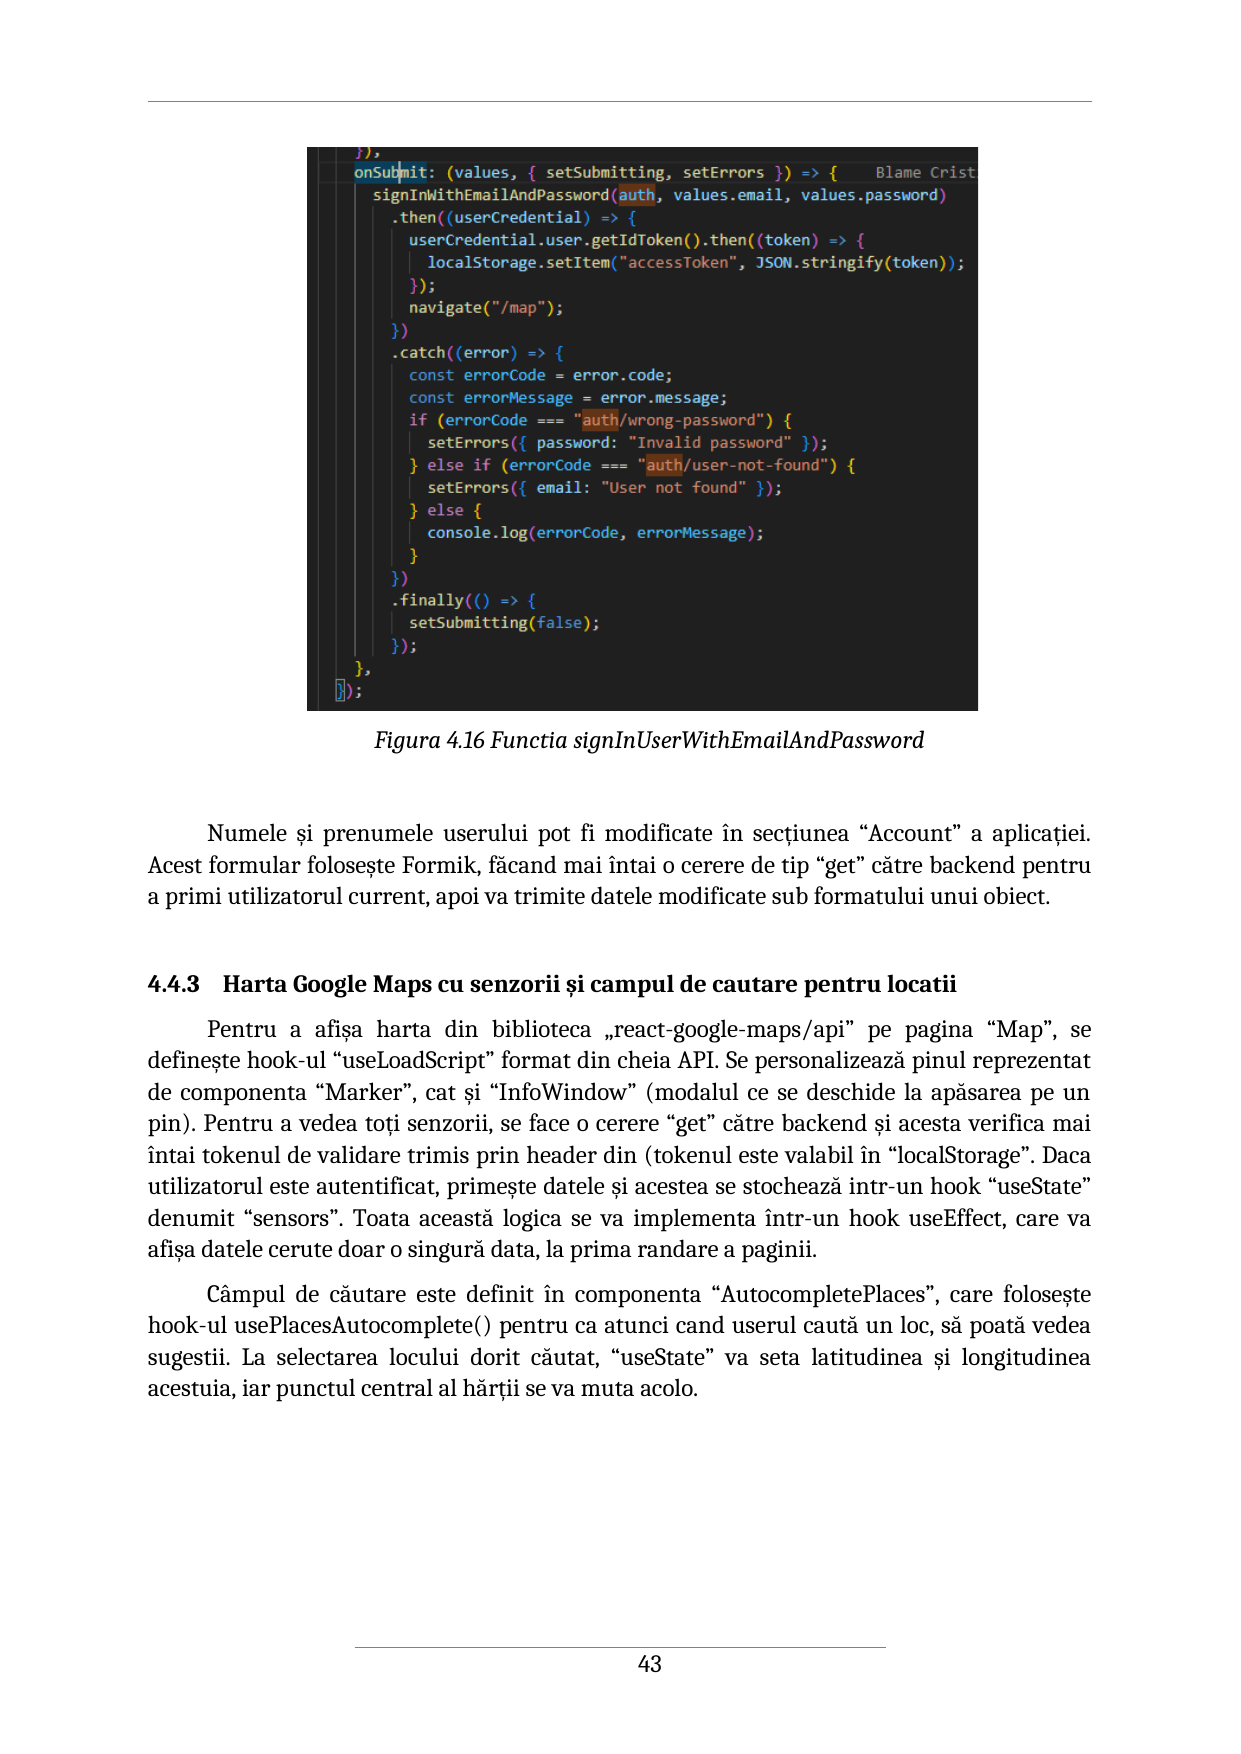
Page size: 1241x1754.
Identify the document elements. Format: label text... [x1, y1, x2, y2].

text Figura 4.16 Functia signInUserWithEmailAndPassword [148, 726, 1092, 754]
subtitle Harta Google Maps cu senzorii și campul de cautare pentru locatii [148, 970, 1092, 999]
text Pentru a afișa harta din biblioteca „react-google-maps/api” pe pagina “Map”, se definește hook-ul “useLoadScript” format din cheia API. Se personalizează pinul reprezentat de componenta “Marker”, cat și “InfoWindow” (modalul ce se deschide la apăsarea pe un pin). Pentru a vedea toți senzorii, se face o cerere “get” către backend și acesta verifica mai întai tokenul de validare trimis prin header din (tokenul este valabil în “localStorage”. Daca utilizatorul este autentificat, primește datele și acestea se stochează intr-un hook “useState” denumit “sensors”. Toata această logica se va implementa într-un hook useEffect, care va afișa datele cerute doar o singură data, la prima randare a paginii. [148, 1014, 1092, 1264]
picture [307, 147, 979, 711]
text Câmpul de căutare este definit în componenta “AutocompletePlaces”, care folosește hook-ul usePlacesAutocomplete() pentru ca atunci cand userul caută un loc, să poată vedea sugestii. La selectarea locului dorit căutat, “useState” va seta latitudinea și longitudinea acestuia, iar punctul central al hărții se va muta acolo. [148, 1279, 1092, 1403]
text Numele și prenumele userului pot fi modificate în secțiunea “Account” a aplicației. Acest formular folosește Formik, făcand mai întai o cerere de tip “get” către backend pentru a primi utilizatorul current, apoi va trimite datele modificate sub formatului unui obiect. [148, 819, 1092, 911]
